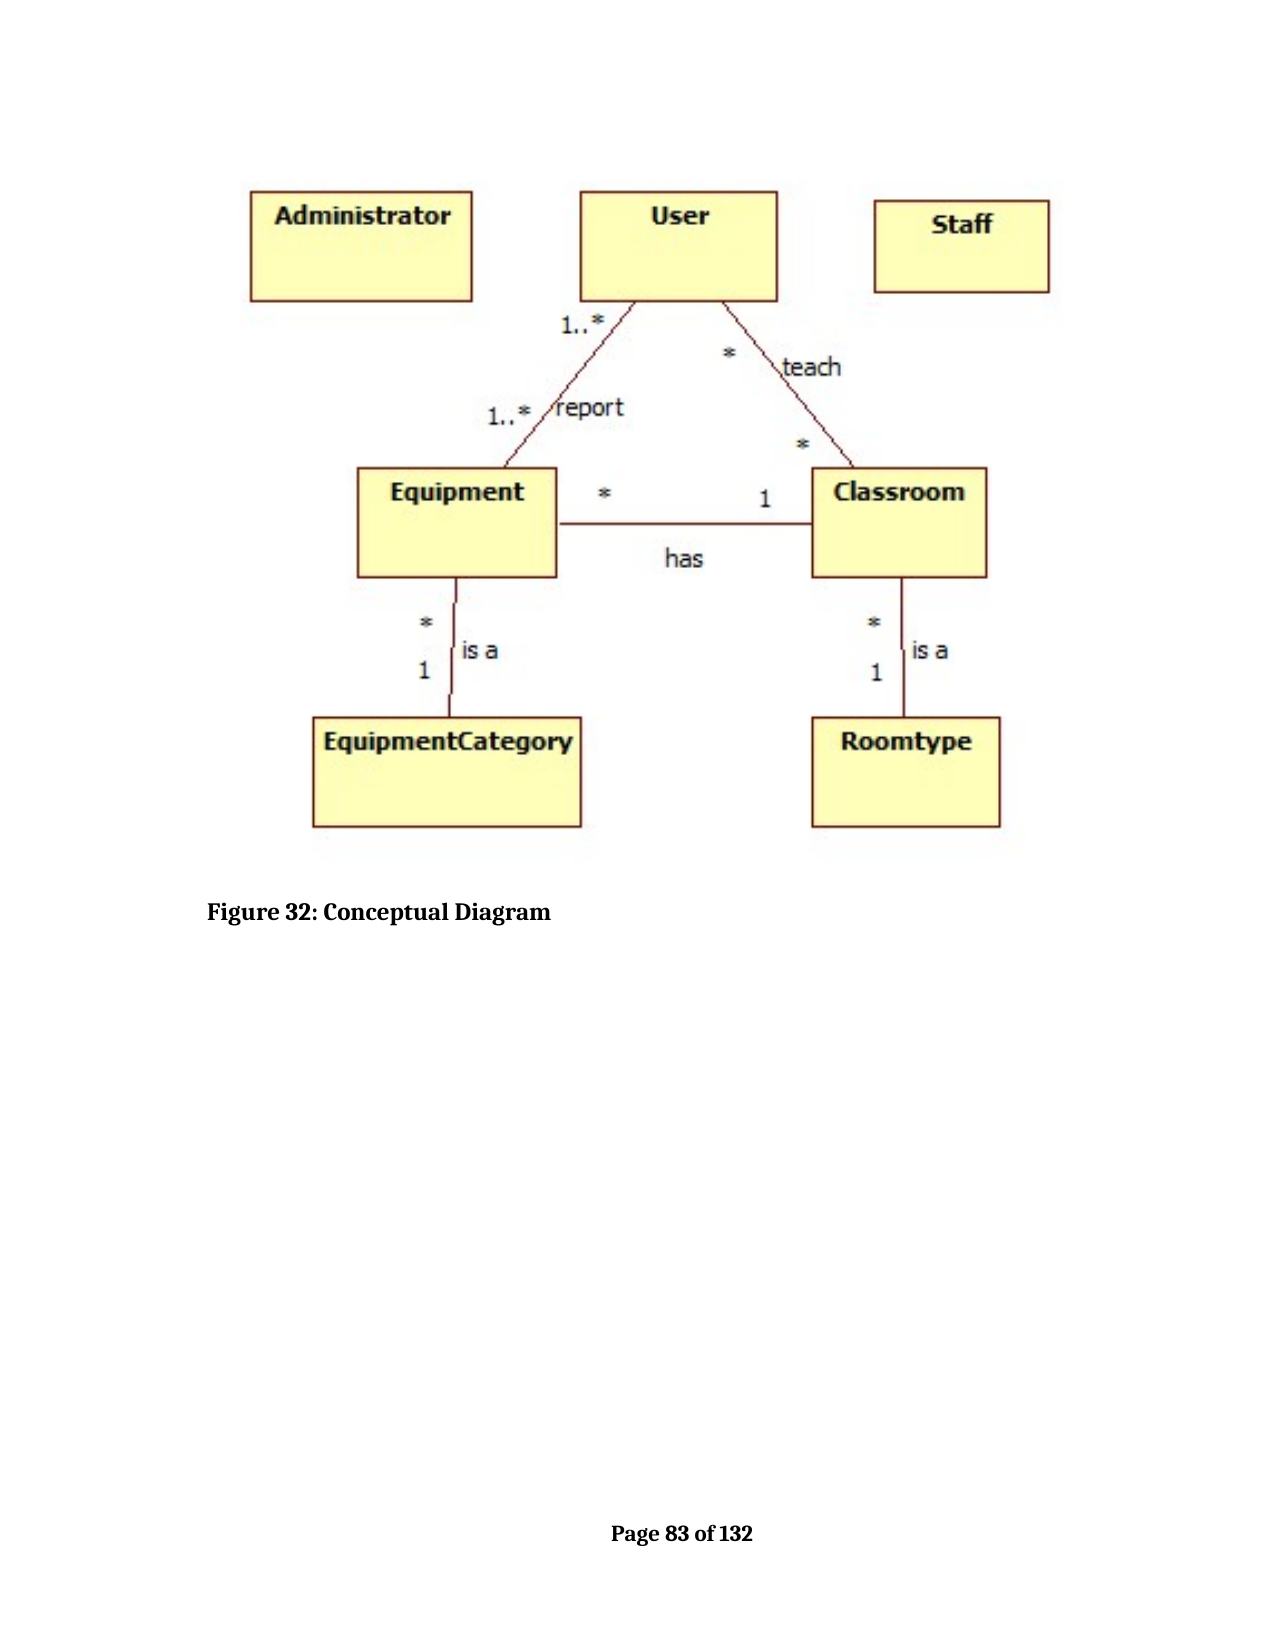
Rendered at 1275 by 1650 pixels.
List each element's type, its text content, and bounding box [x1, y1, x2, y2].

picture [206, 147, 1095, 873]
text Figure 32: Conceptual Diagram [207, 898, 1157, 927]
